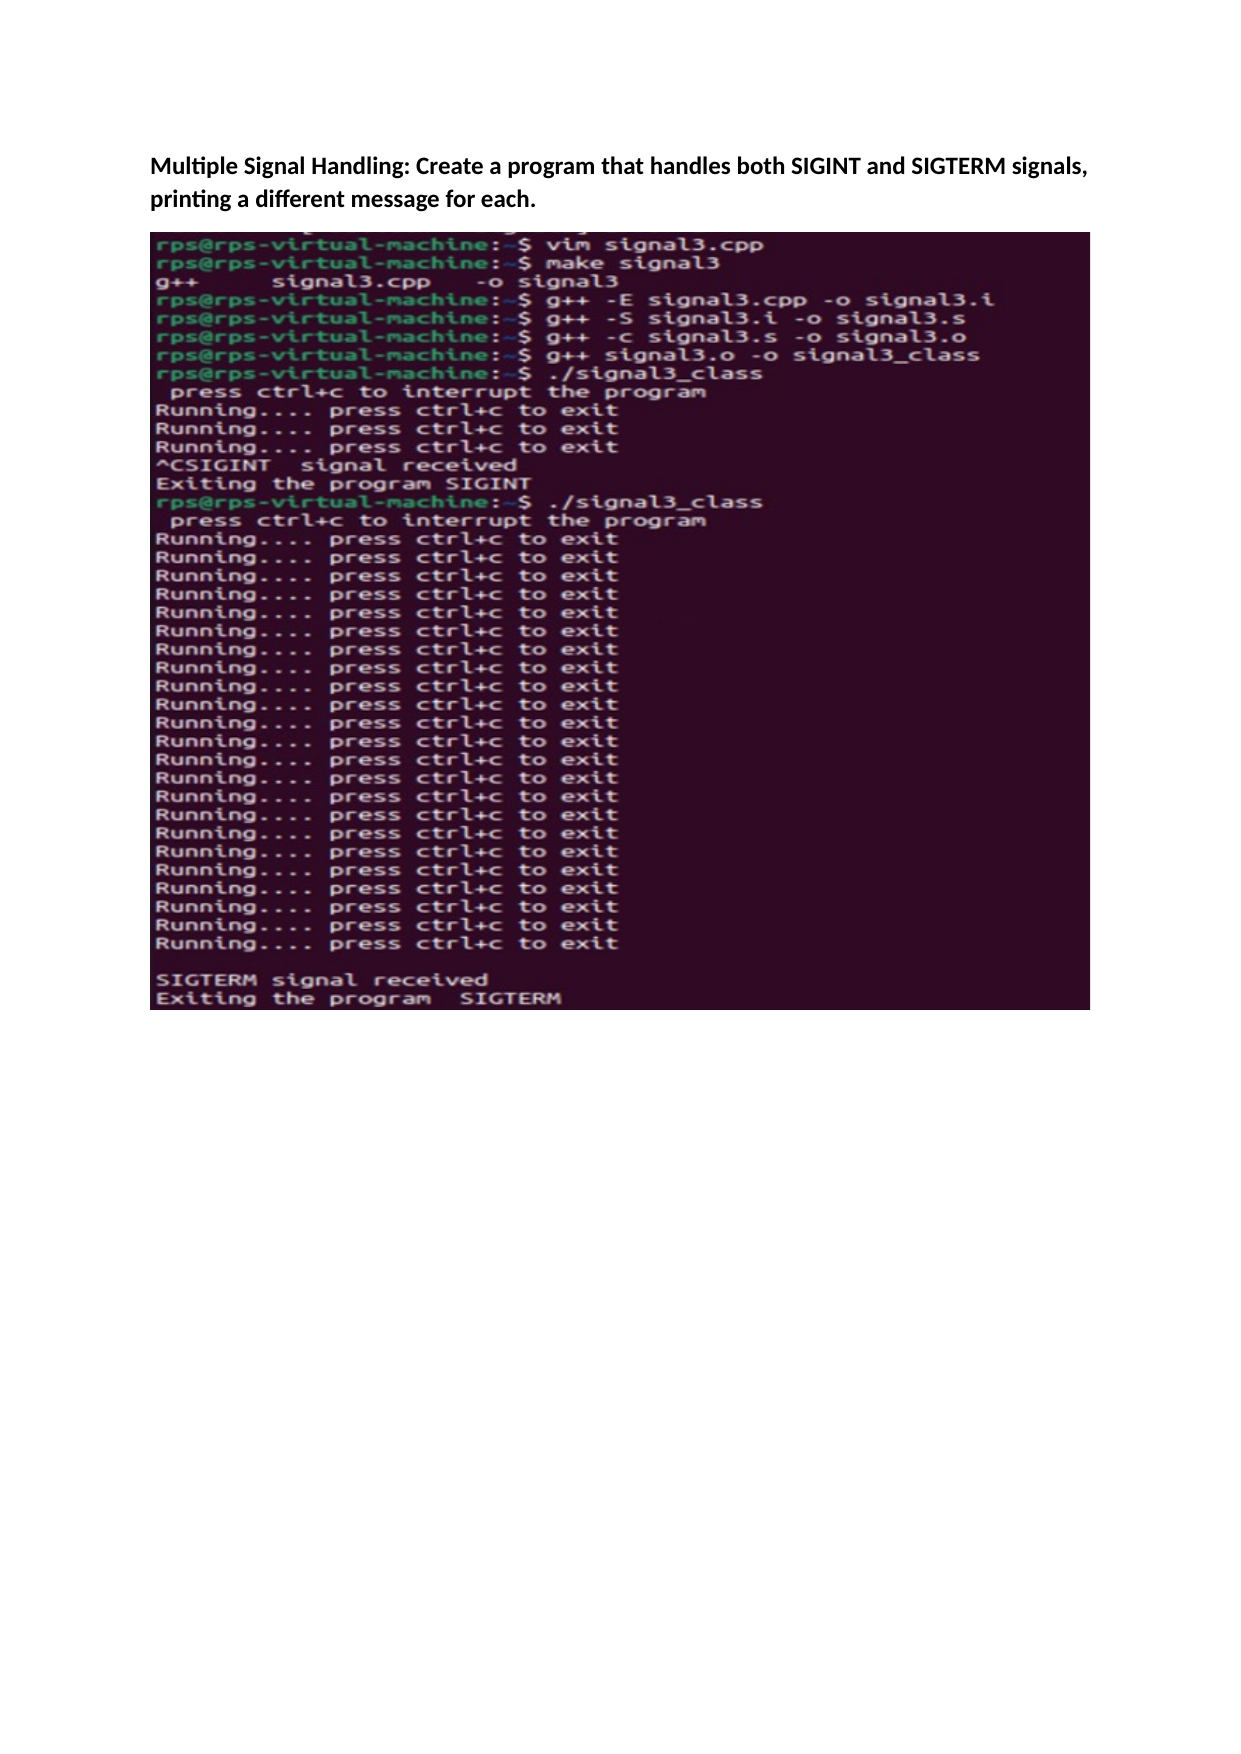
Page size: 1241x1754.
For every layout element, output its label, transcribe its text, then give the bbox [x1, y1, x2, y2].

picture [150, 232, 1091, 1010]
text Multiple Signal Handling: Create a program that handles both SIGINT and SIGTERM signals, printing a different message for each. [150, 150, 1090, 213]
